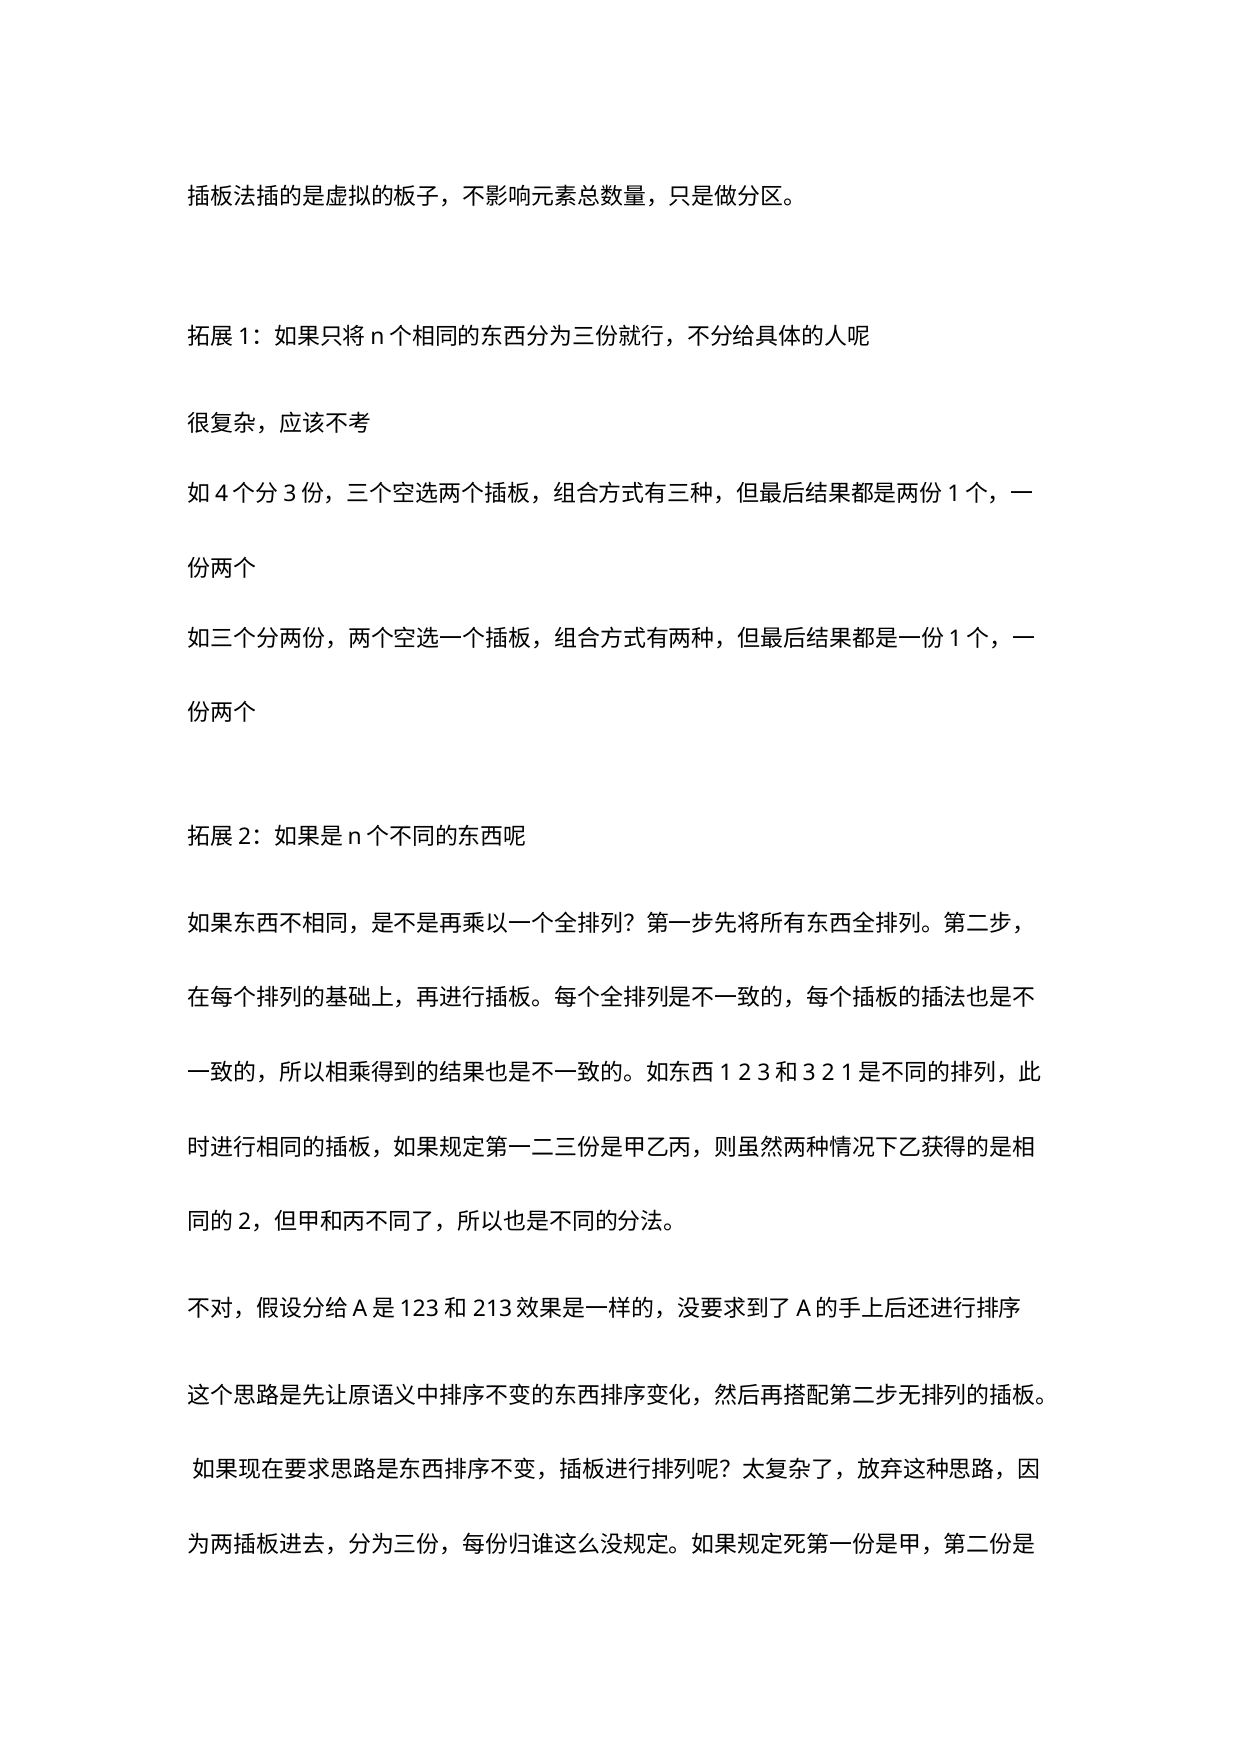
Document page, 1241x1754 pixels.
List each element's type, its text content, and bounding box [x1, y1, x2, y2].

text 很复杂，应该不考 [187, 389, 1053, 454]
text 插板法插的是虚拟的板子，不影响元素总数量，只是做分区。 [187, 162, 1053, 227]
text 如果东西不相同，是不是再乘以一个全排列？第一步先将所有东西全排列。第二步，在每个排列的基础上，再进行插板。每个全排列是不一致的，每个插板的插法也是不一致的，所以相乘得到的结果也是不一致的。如东西1 2 3和3 2 1是不同的排列，此时进行相同的插板，如果规定第一二三份是甲乙丙，则虽然两种情况下乙获得的是相同的2，但甲和丙不同了，所以也是不同的分法。 [187, 889, 1053, 1252]
text 如4个分3份，三个空选两个插板，组合方式有三种，但最后结果都是两份1个，一份两个 [187, 459, 1053, 599]
text 不对，假设分给A是123 和 213效果是一样的，没要求到了A的手上后还进行排序 [187, 1274, 1053, 1339]
text 如三个分两份，两个空选一个插板，组合方式有两种，但最后结果都是一份1个，一份两个 [187, 603, 1053, 743]
text 拓展1：如果只将n个相同的东西分为三份就行，不分给具体的人呢 [187, 302, 1053, 367]
text 拓展2：如果是n个不同的东西呢 [187, 802, 1053, 867]
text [187, 1361, 1053, 1575]
